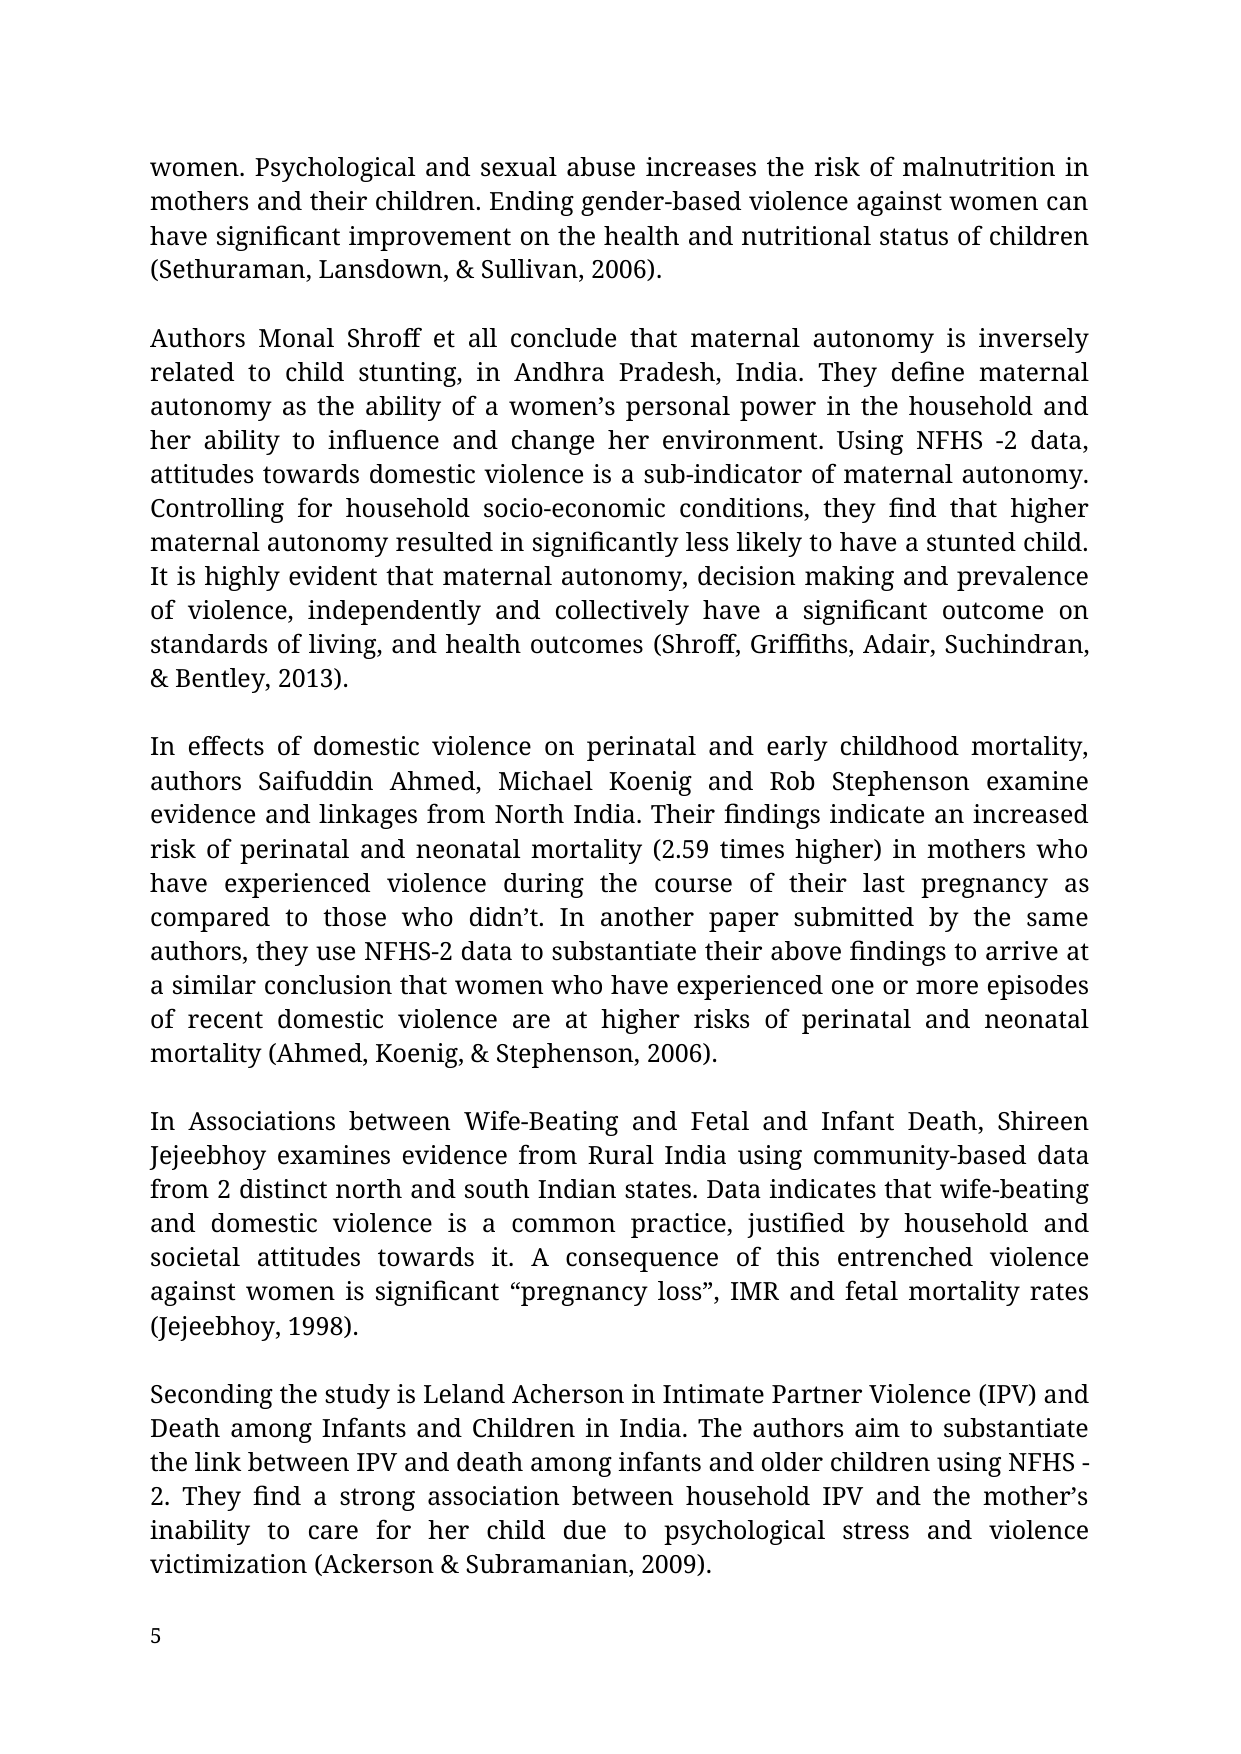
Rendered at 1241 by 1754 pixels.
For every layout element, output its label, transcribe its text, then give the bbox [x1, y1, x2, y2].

text In Associations between Wife-Beating and Fetal and Infant Death, Shireen Jejeebhoy examines evidence from Rural India using community-based data from 2 distinct north and south Indian states. Data indicates that wife-beating and domestic violence is a common practice, justified by household and societal attitudes towards it. A consequence of this entrenched violence against women is significant “pregnancy loss”, IMR and fetal mortality rates. [150, 1104, 1090, 1342]
text In effects of domestic violence on perinatal and early childhood mortality, authors Saifuddin Ahmed, Michael Koenig and Rob Stephenson examine evidence and linkages from North India. Their findings indicate an increased risk of perinatal and neonatal mortality (2.59 times higher) in mothers who have experienced violence during the course of their last pregnancy as compared to those who didn’t. In another paper submitted by the same authors, they use NFHS-2 data to substantiate their above findings to arrive at a similar conclusion that women who have experienced one or more episodes of recent domestic violence are at higher risks of perinatal and neonatal mortality . [150, 729, 1090, 1070]
text Authors Monal Shroff et all conclude that maternal autonomy is inversely related to child stunting, in Andhra Pradesh, India. They define maternal autonomy as the ability of a women’s personal power in the household and her ability to influence and change her environment. Using NFHS -2 data, attitudes towards domestic violence is a sub-indicator of maternal autonomy. Controlling for household socio-economic conditions, they find that higher maternal autonomy resulted in significantly less likely to have a stunted child. It is highly evident that maternal autonomy, decision making and prevalence of violence, independently and collectively have a significant outcome on standards of living, and health outcomes. [150, 320, 1090, 695]
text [150, 150, 1090, 286]
text Seconding the study is Leland Acherson in Intimate Partner Violence (IPV) and Death among Infants and Children in India. The authors aim to substantiate the link between IPV and death among infants and older children using NFHS -2. They find a strong association between household IPV and the mother’s inability to care for her child due to psychological stress and violence victimization. [150, 1376, 1090, 1581]
